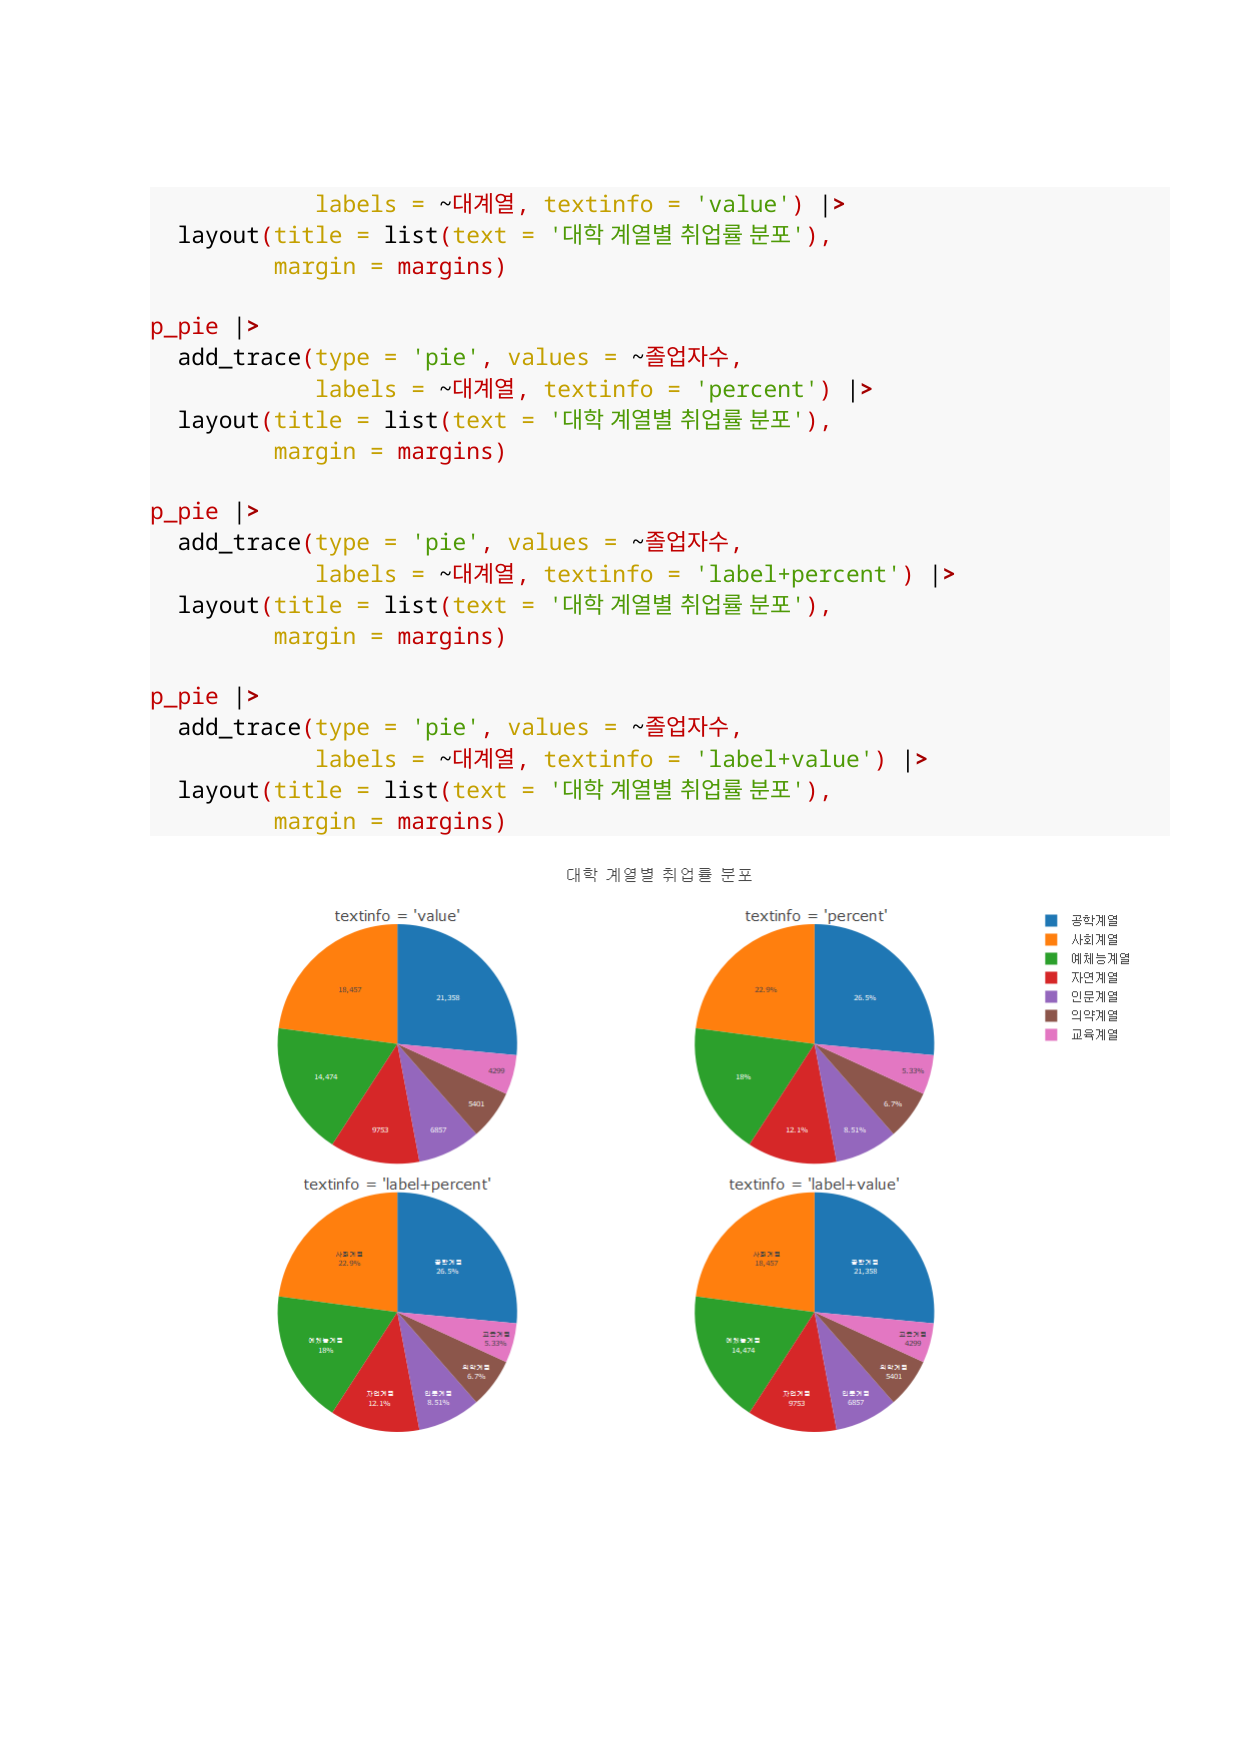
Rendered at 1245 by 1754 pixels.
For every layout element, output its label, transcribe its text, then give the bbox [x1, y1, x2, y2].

picture [172, 857, 1148, 1457]
